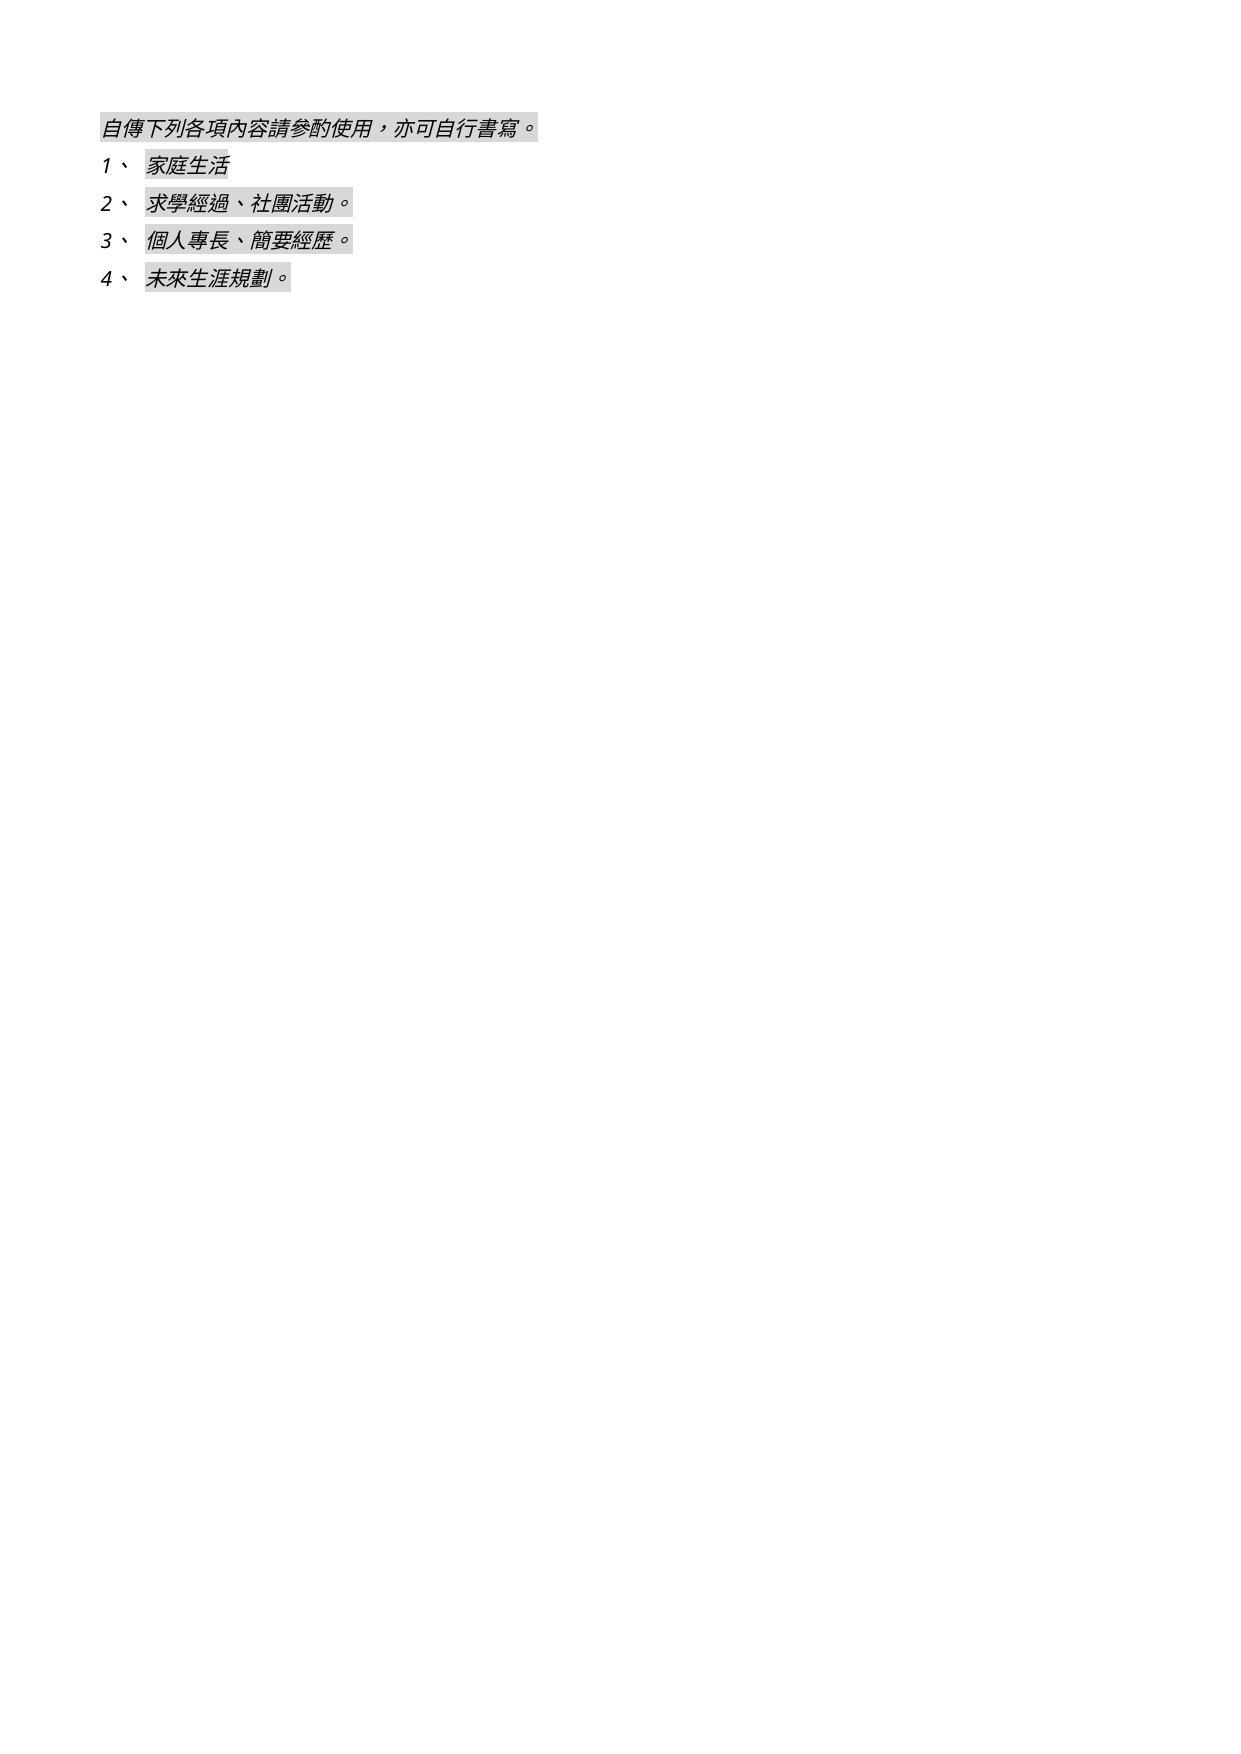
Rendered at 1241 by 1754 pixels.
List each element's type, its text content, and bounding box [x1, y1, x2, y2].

list 個人專長、簡要經歷。 [100, 221, 1140, 258]
list 求學經過、社團活動。 [100, 183, 1140, 221]
text 自傳下列各項內容請參酌使用，亦可自行書寫。 [100, 108, 1140, 146]
list 家庭生活 [100, 146, 1140, 183]
list 未來生涯規劃。 [100, 258, 1140, 296]
